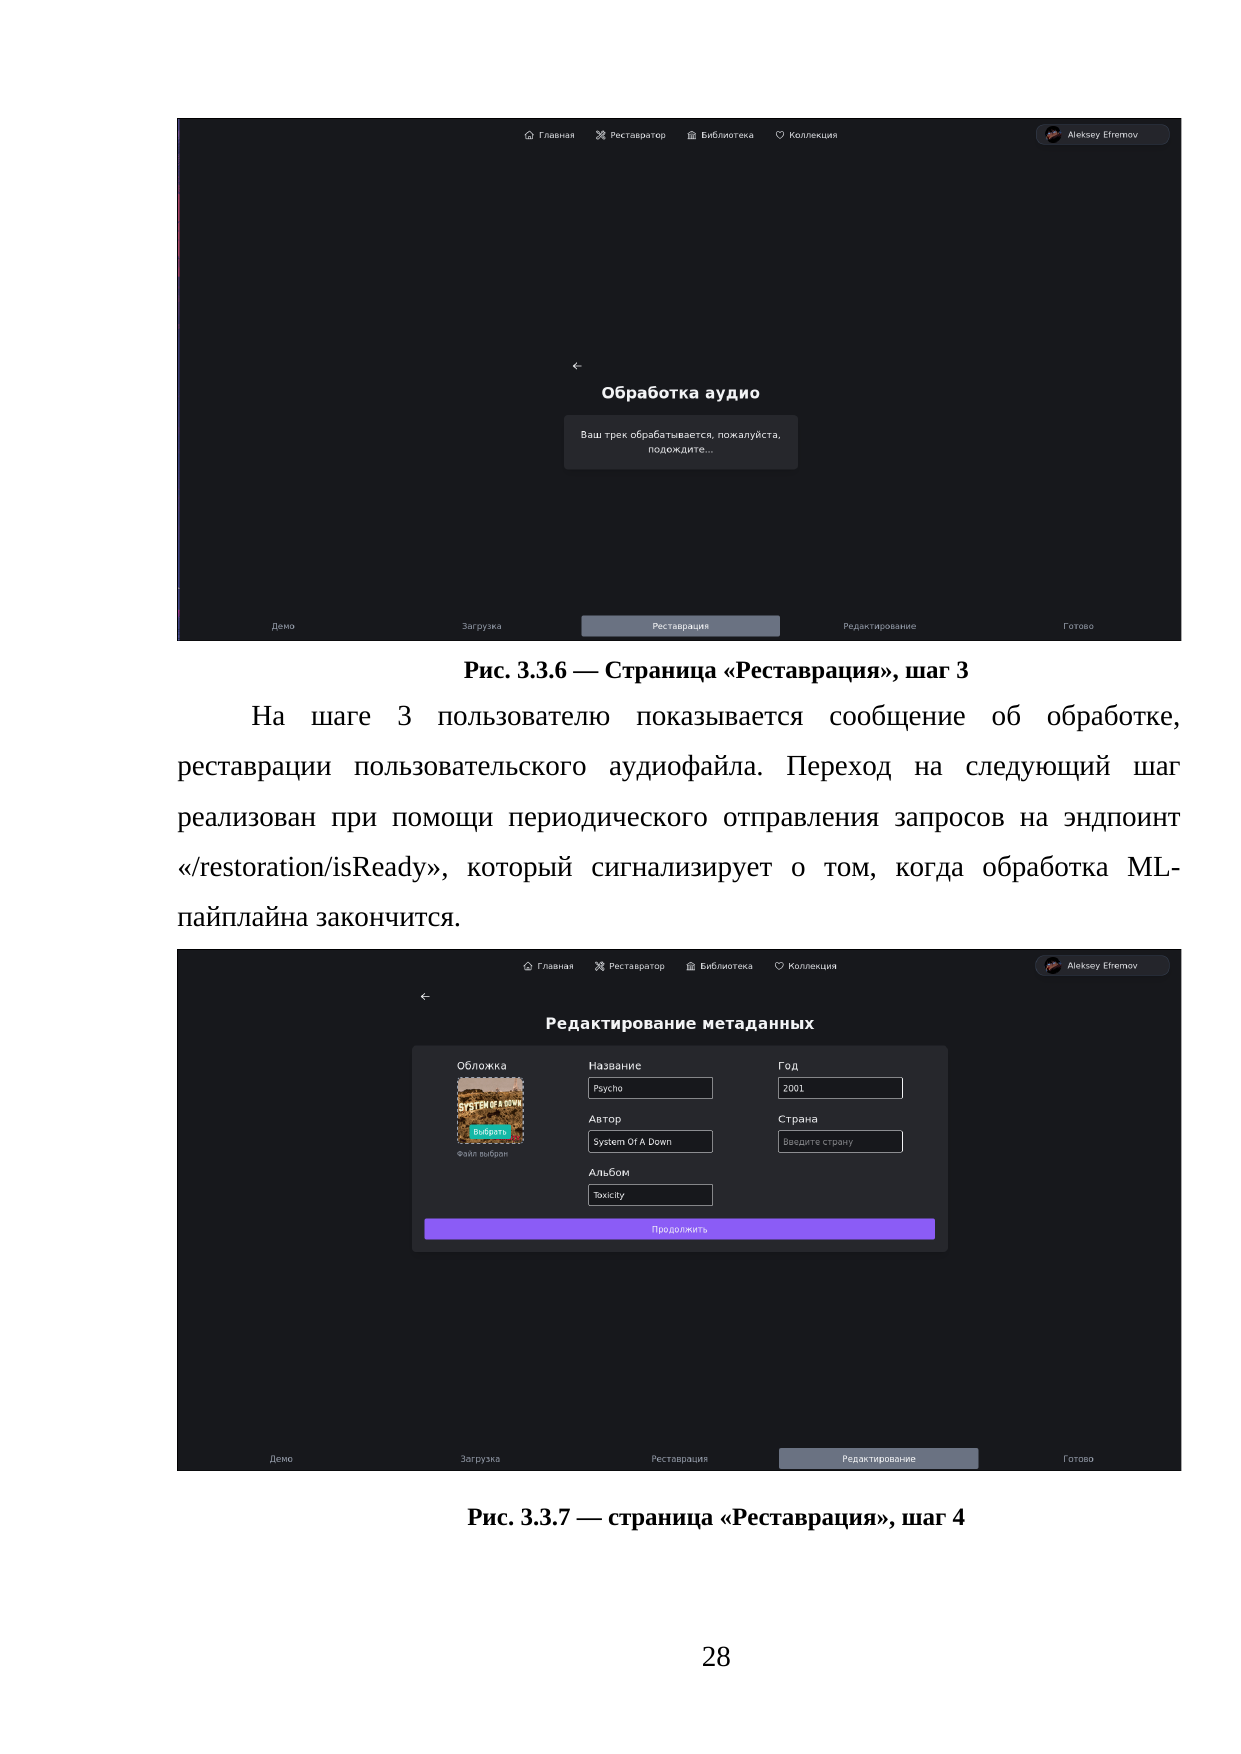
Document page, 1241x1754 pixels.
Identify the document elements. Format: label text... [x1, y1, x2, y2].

picture [177, 118, 1182, 641]
text Рис. 3.3.7 — страница «Реставрация», шаг 4 [177, 1471, 1181, 1530]
text Рис. 3.3.6 — Страница «Реставрация», шаг 3 [177, 641, 1181, 684]
text На шаге 3 пользователю показывается сообщение об обработке, реставрации пользовательского аудиофайла. Переход на следующий шаг реализован при помощи периодического отправления запросов на эндпоинт «/restoration/isReady», который сигнализирует о том, когда обработка ML-пайплайна закончится. [177, 698, 1181, 933]
picture [177, 949, 1182, 1471]
